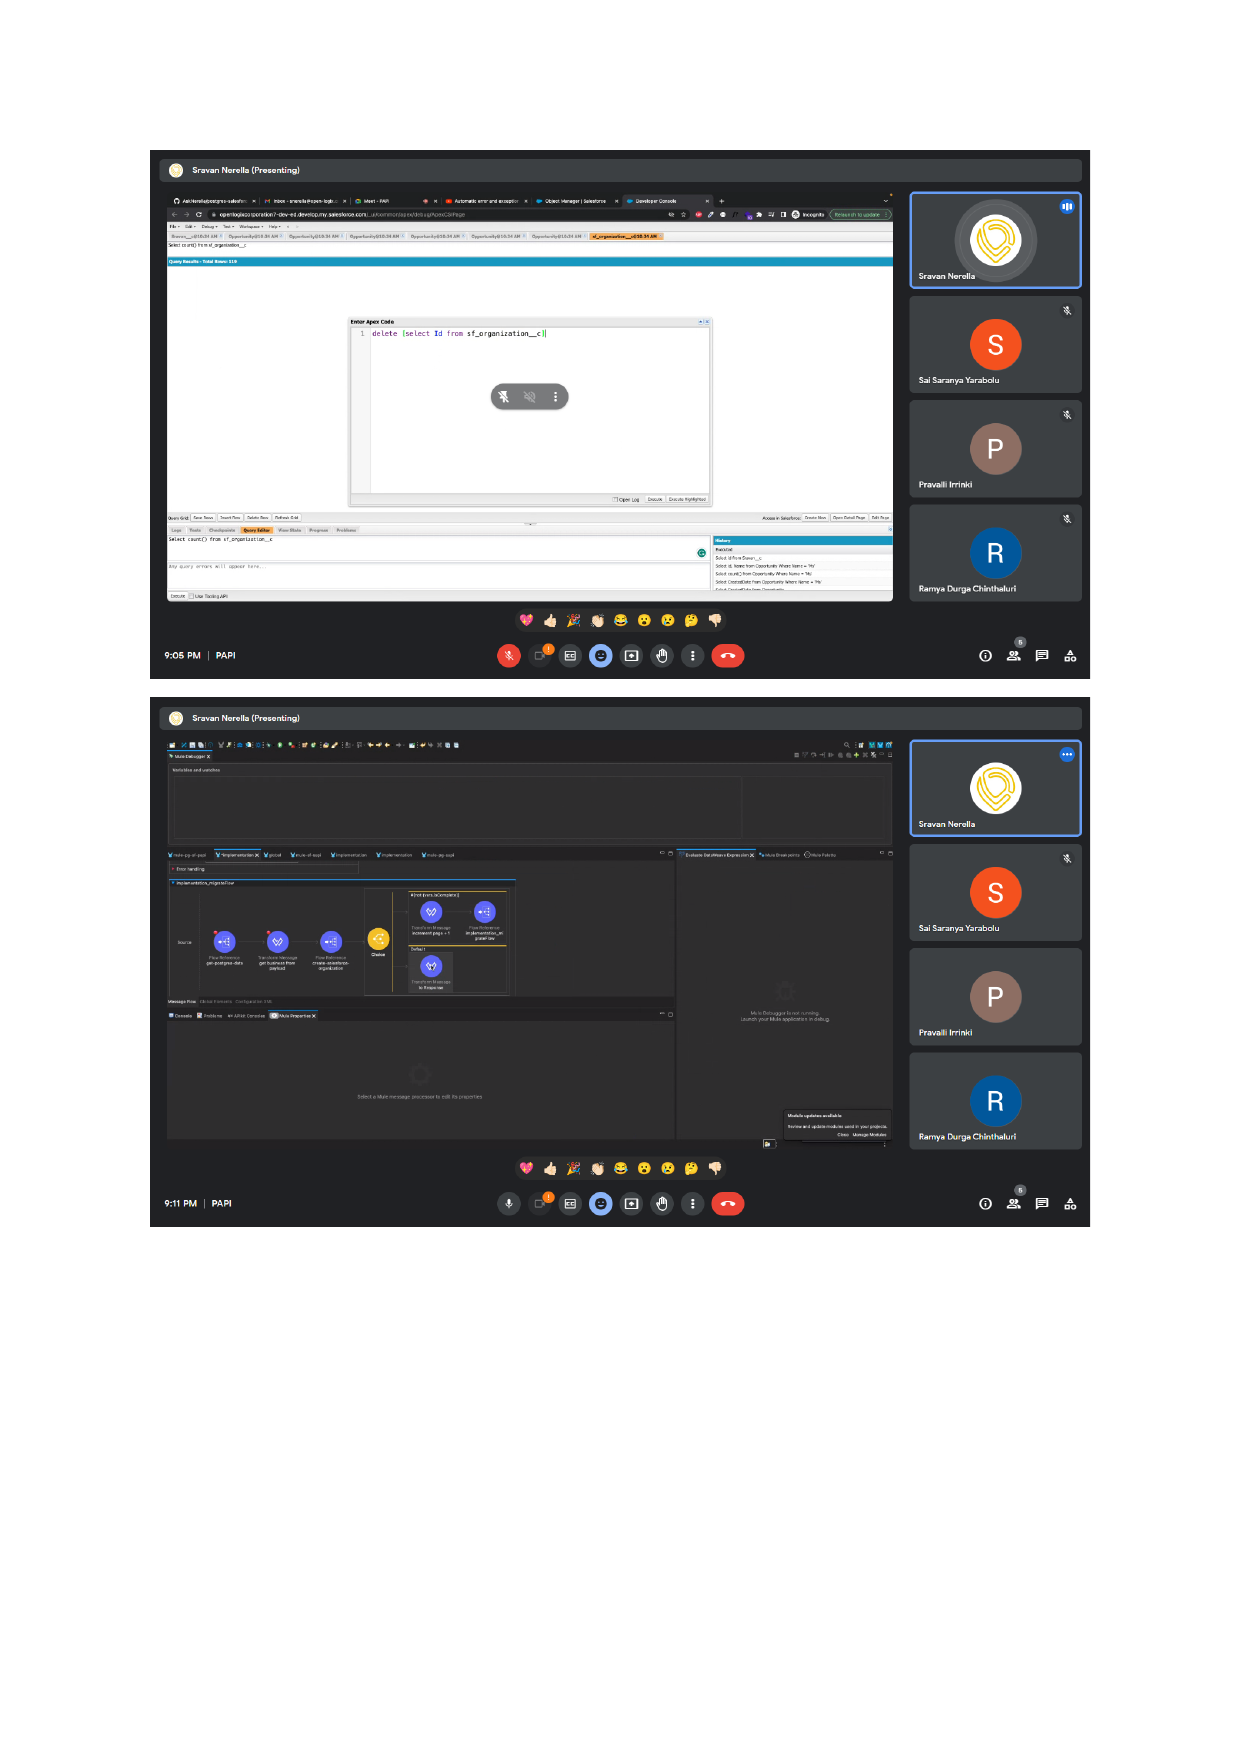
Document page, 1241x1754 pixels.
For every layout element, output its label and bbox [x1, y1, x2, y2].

picture [150, 150, 1091, 679]
picture [150, 697, 1091, 1227]
